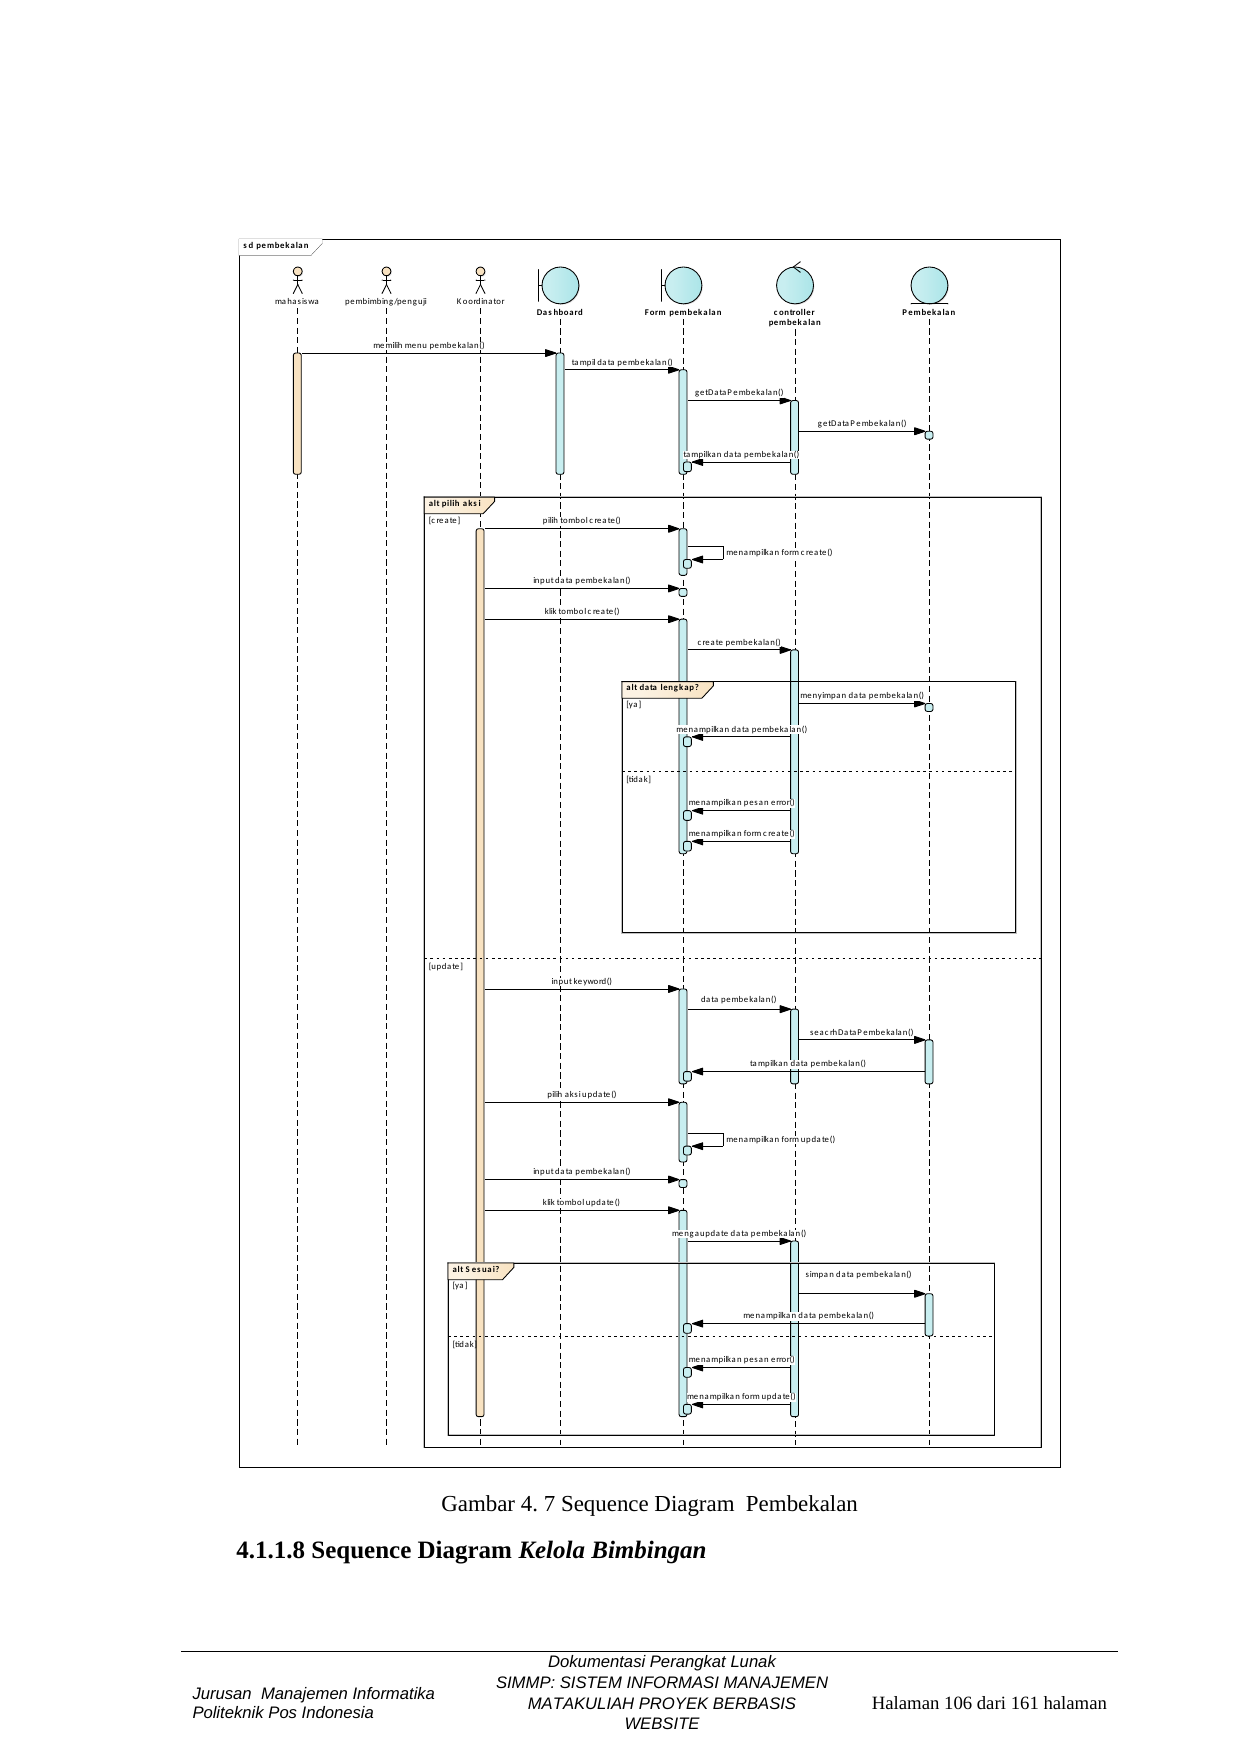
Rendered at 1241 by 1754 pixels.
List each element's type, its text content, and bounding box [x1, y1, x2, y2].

list Sequence Diagram Kelola Bimbingan [236, 1535, 1063, 1564]
text Gambar 4. 7 Sequence Diagram Pembekalan [236, 1490, 1063, 1517]
